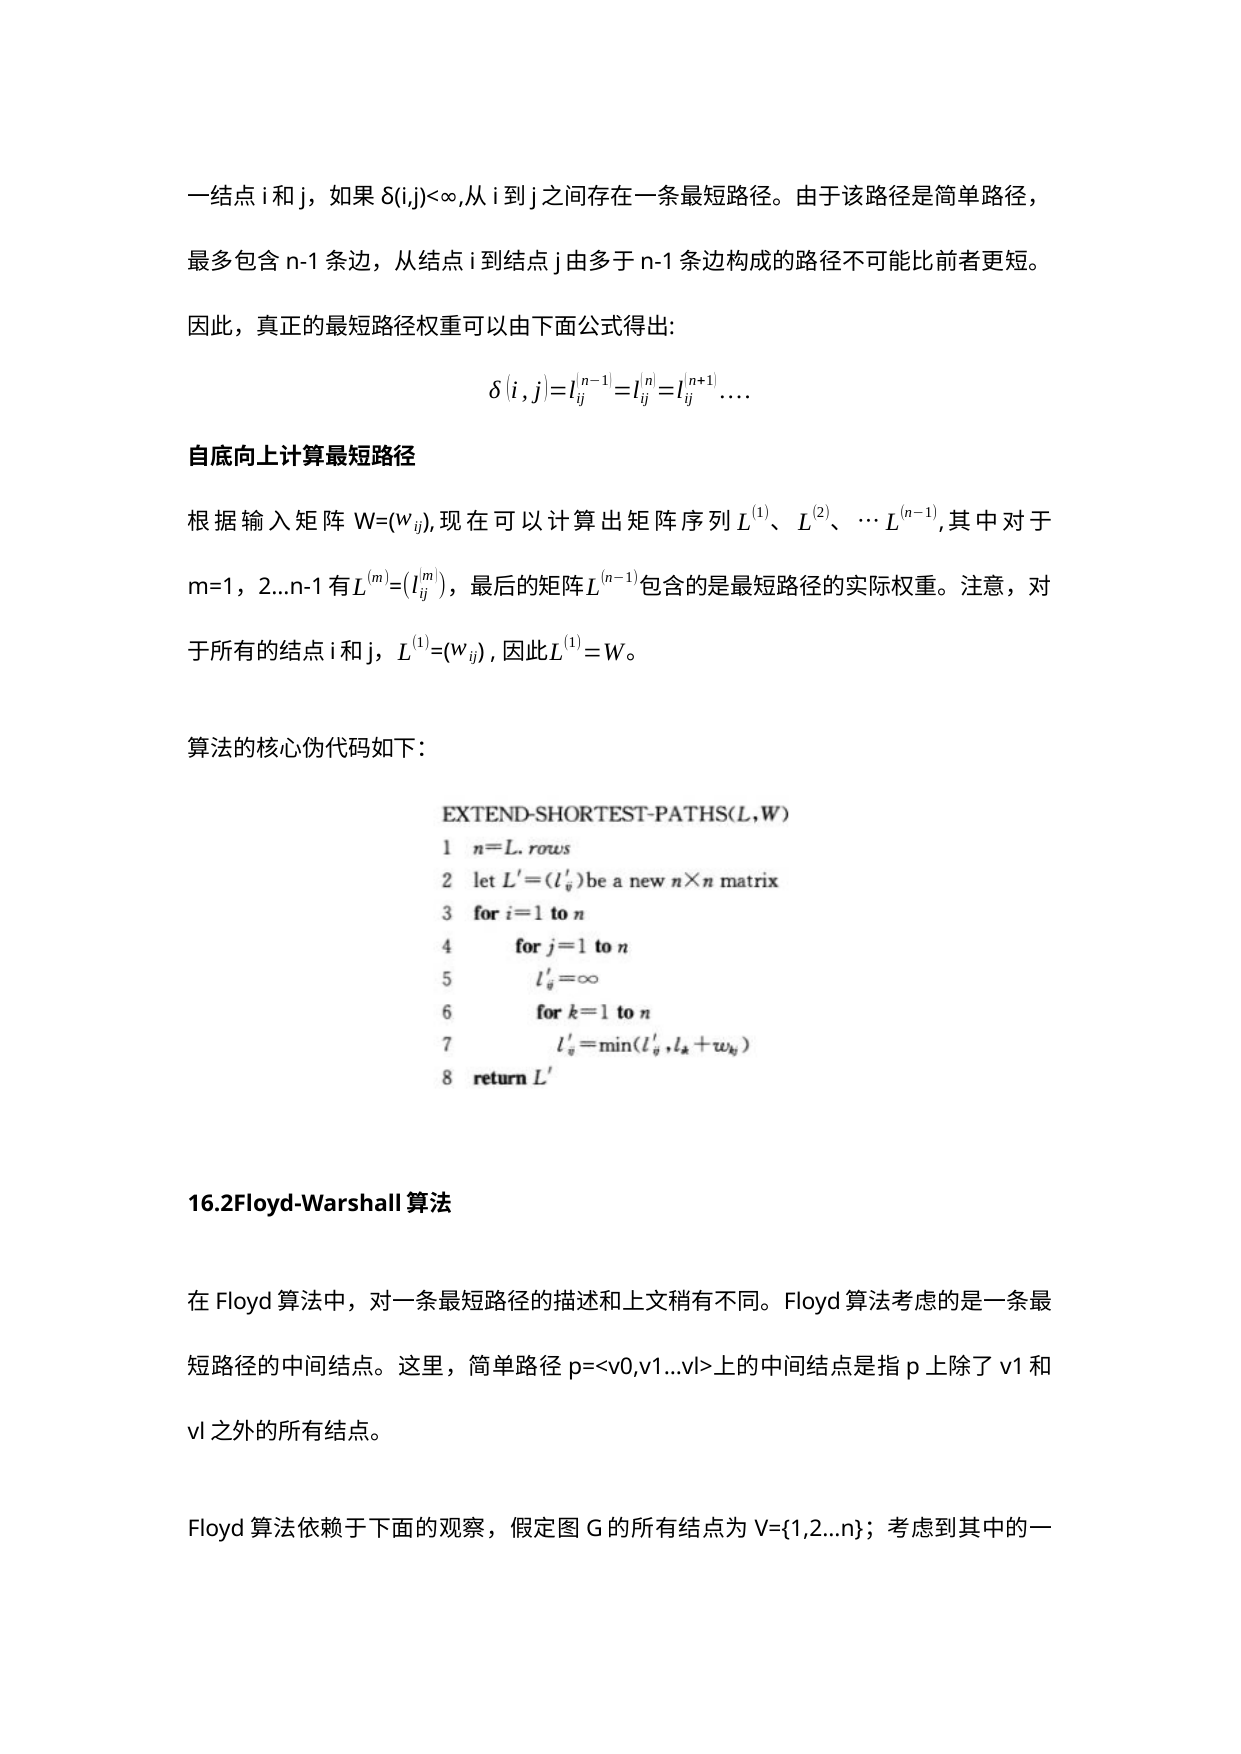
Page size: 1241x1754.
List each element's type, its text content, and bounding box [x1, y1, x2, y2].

text 根据输入矩阵W=(),现在可以计算出矩阵序列、、…,其中对于m=1，2…n-1有=，最后的矩阵包含的是最短路径的实际权重。注意，对于所有的结点i和j，=() , 因此。 [187, 487, 1053, 682]
text 自底向上计算最短路径 [187, 422, 1053, 487]
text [187, 162, 1053, 357]
text 算法的核心伪代码如下： [187, 714, 1053, 779]
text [187, 1494, 1053, 1559]
text 16.2Floyd-Warshall算法 [187, 1169, 1053, 1234]
text 在Floyd算法中，对一条最短路径的描述和上文稍有不同。Floyd算法考虑的是一条最短路径的中间结点。这里，简单路径p=<v0,v1…vl>上的中间结点是指p上除了v1和vl之外的所有结点。 [187, 1267, 1053, 1462]
picture [397, 789, 844, 1101]
